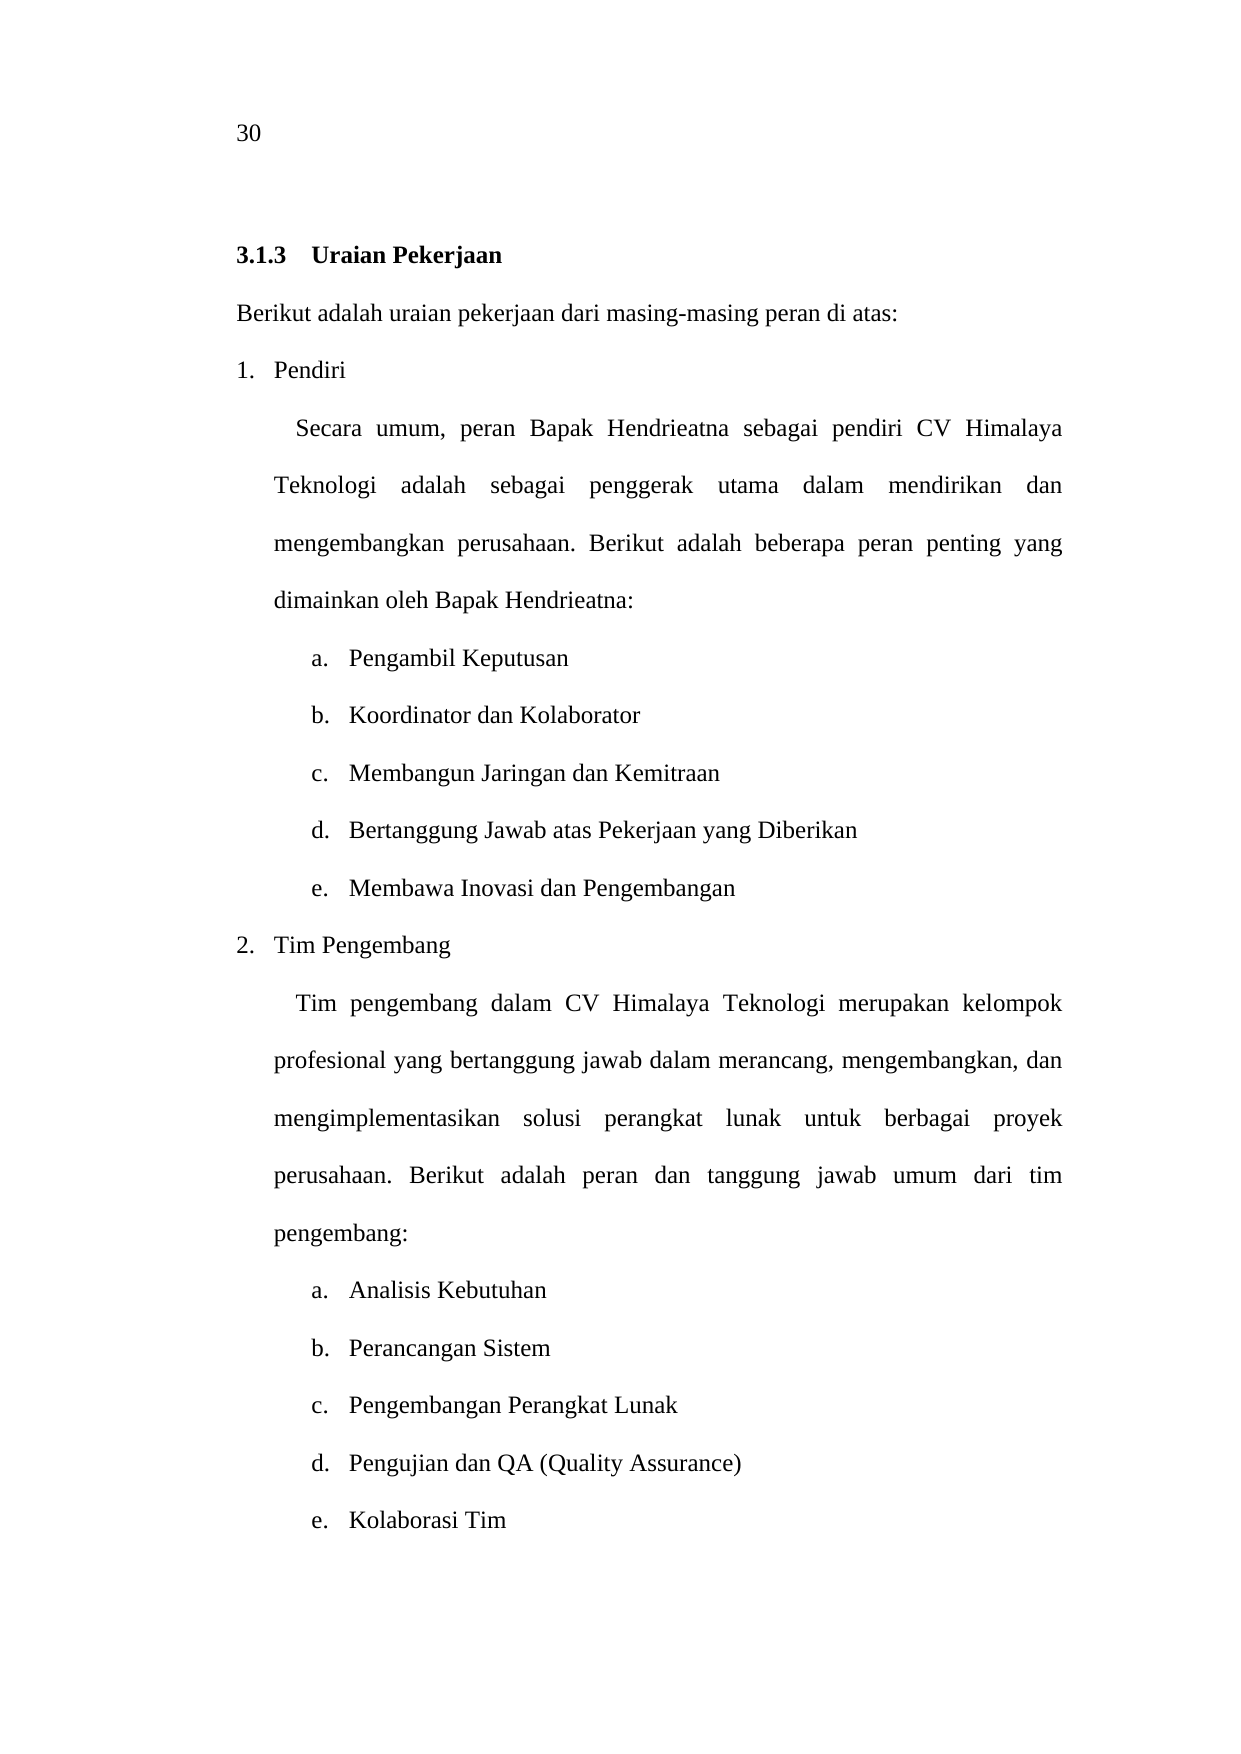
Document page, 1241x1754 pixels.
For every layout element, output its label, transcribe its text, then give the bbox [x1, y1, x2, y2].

list Pengujian dan QA (Quality Assurance) [311, 1448, 1063, 1477]
list Bertanggung Jawab atas Pekerjaan yang Diberikan [311, 815, 1063, 844]
list Tim Pengembang [236, 930, 1063, 959]
list Analisis Kebutuhan [311, 1275, 1063, 1304]
list Membangun Jaringan dan Kemitraan [311, 758, 1063, 787]
list Pendiri [236, 355, 1063, 384]
text Tim pengembang dalam CV Himalaya Teknologi merupakan kelompok profesional yang bertanggung jawab dalam merancang, mengembangkan, dan mengimplementasikan solusi perangkat lunak untuk berbagai proyek perusahaan. Berikut adalah peran dan tanggung jawab umum dari tim pengembang: [274, 988, 1063, 1247]
list Secara umum, peran Bapak Hendrieatna sebagai pendiri CV Himalaya Teknologi adalah sebagai penggerak utama dalam mendirikan dan mengembangkan perusahaan. Berikut adalah beberapa peran penting yang dimainkan oleh Bapak Hendrieatna: [274, 413, 1063, 614]
list Kolaborasi Tim [311, 1505, 1063, 1534]
list Koordinator dan Kolaborator [311, 700, 1063, 729]
list Pengembangan Perangkat Lunak [311, 1390, 1063, 1419]
text Berikut adalah uraian pekerjaan dari masing-masing peran di atas: [236, 298, 1063, 327]
list Pengambil Keputusan [311, 643, 1063, 672]
list Perancangan Sistem [311, 1333, 1063, 1362]
subtitle Uraian Pekerjaan [236, 240, 1063, 269]
list Membawa Inovasi dan Pengembangan [311, 873, 1063, 902]
